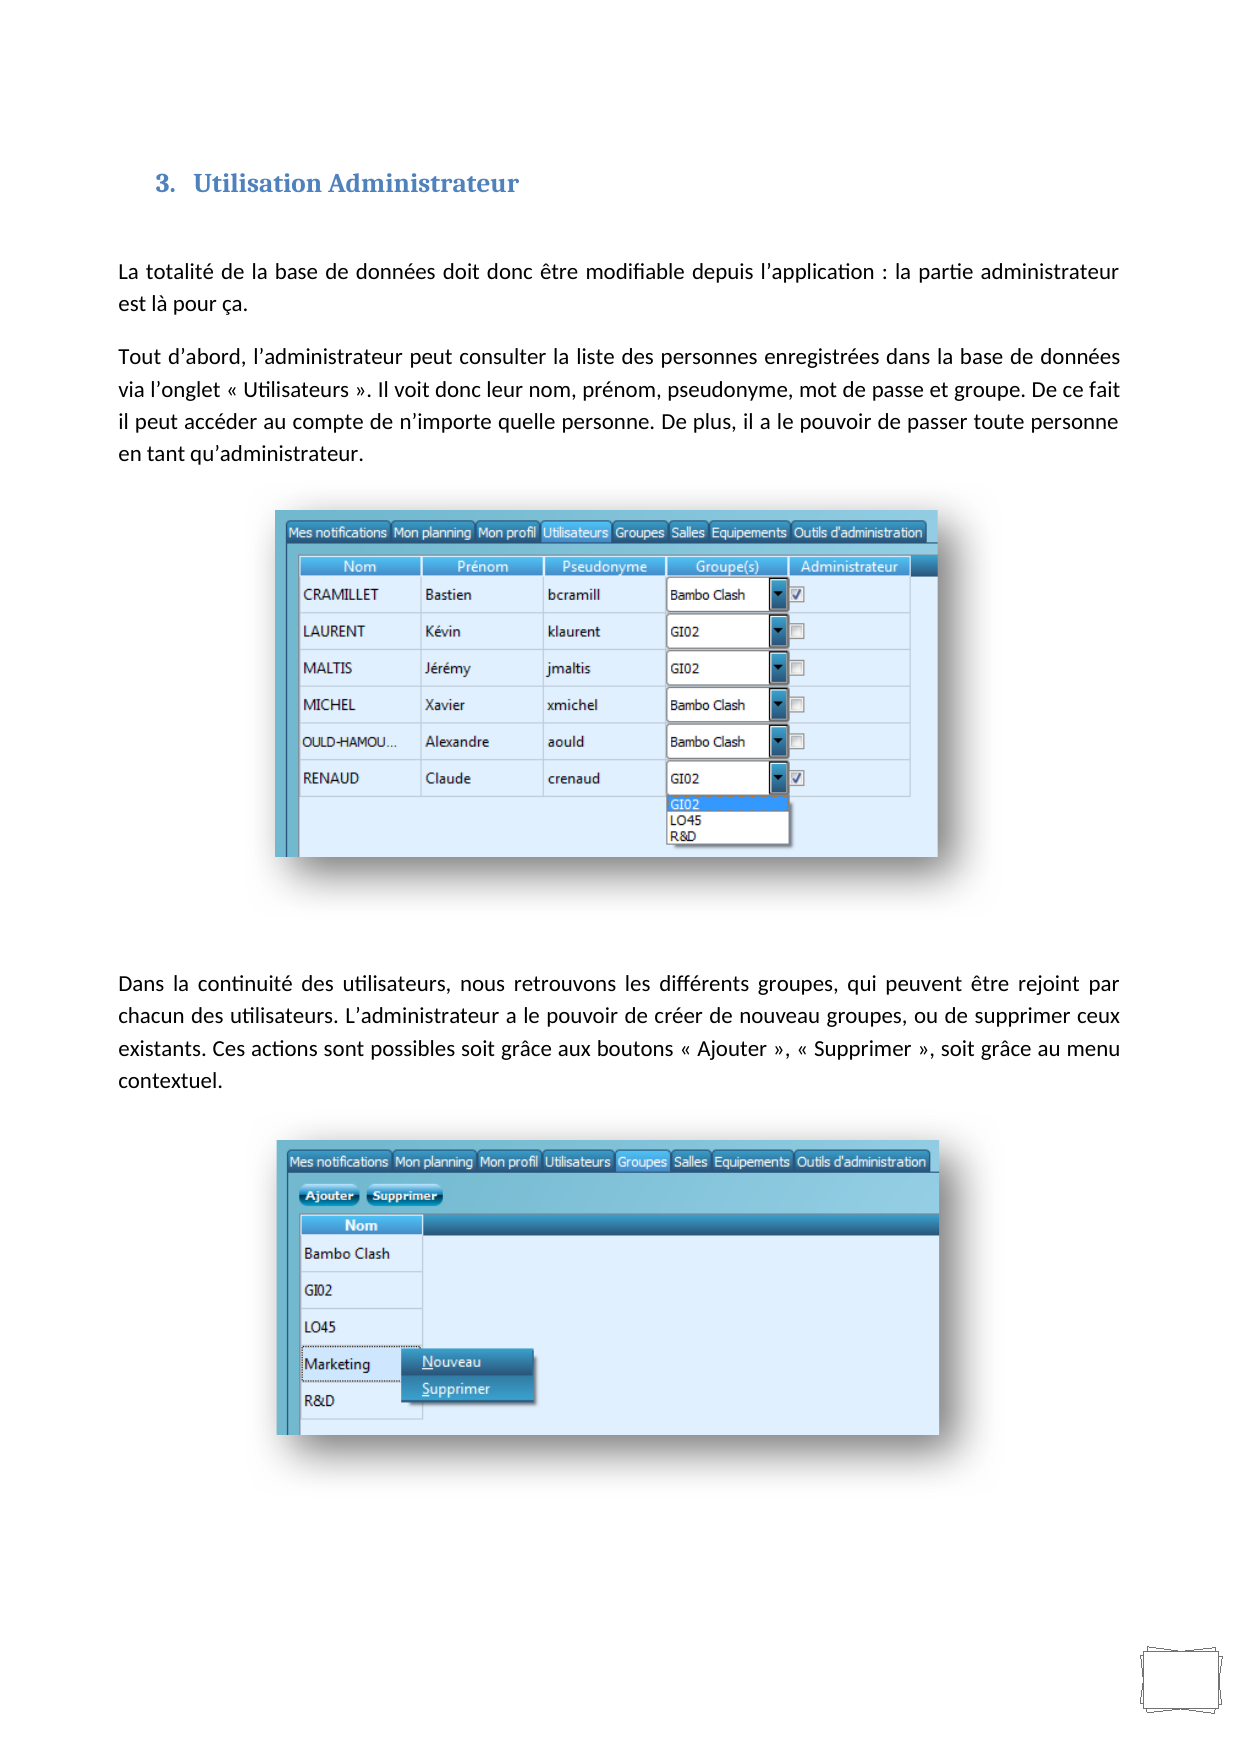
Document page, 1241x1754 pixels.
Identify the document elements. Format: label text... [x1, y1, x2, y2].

text Tout d’abord, l’administrateur peut consulter la liste des personnes enregistrées dans la base de données via l’onglet « Utilisateurs ». Il voit donc leur nom, prénom, pseudonyme, mot de passe et groupe. De ce fait il peut accéder au compte de n’importe quelle personne. De plus, il a le pouvoir de passer toute personne en tant qu’administrateur. [118, 342, 1122, 467]
text Dans la continuité des utilisateurs, nous retrouvons les différents groupes, qui peuvent être rejoint par chacun des utilisateurs. L’administrateur a le pouvoir de créer de nouveau groupes, ou de supprimer ceux existants. Ces actions sont possibles soit grâce aux boutons « Ajouter », « Supprimer », soit grâce au menu contextuel. [118, 969, 1122, 1094]
text La totalité de la base de données doit donc être modifiable depuis l’application : la partie administrateur est là pour ça. [118, 257, 1122, 317]
subtitle Utilisation Administrateur [156, 168, 1122, 200]
picture [275, 510, 938, 857]
picture [276, 1140, 940, 1435]
